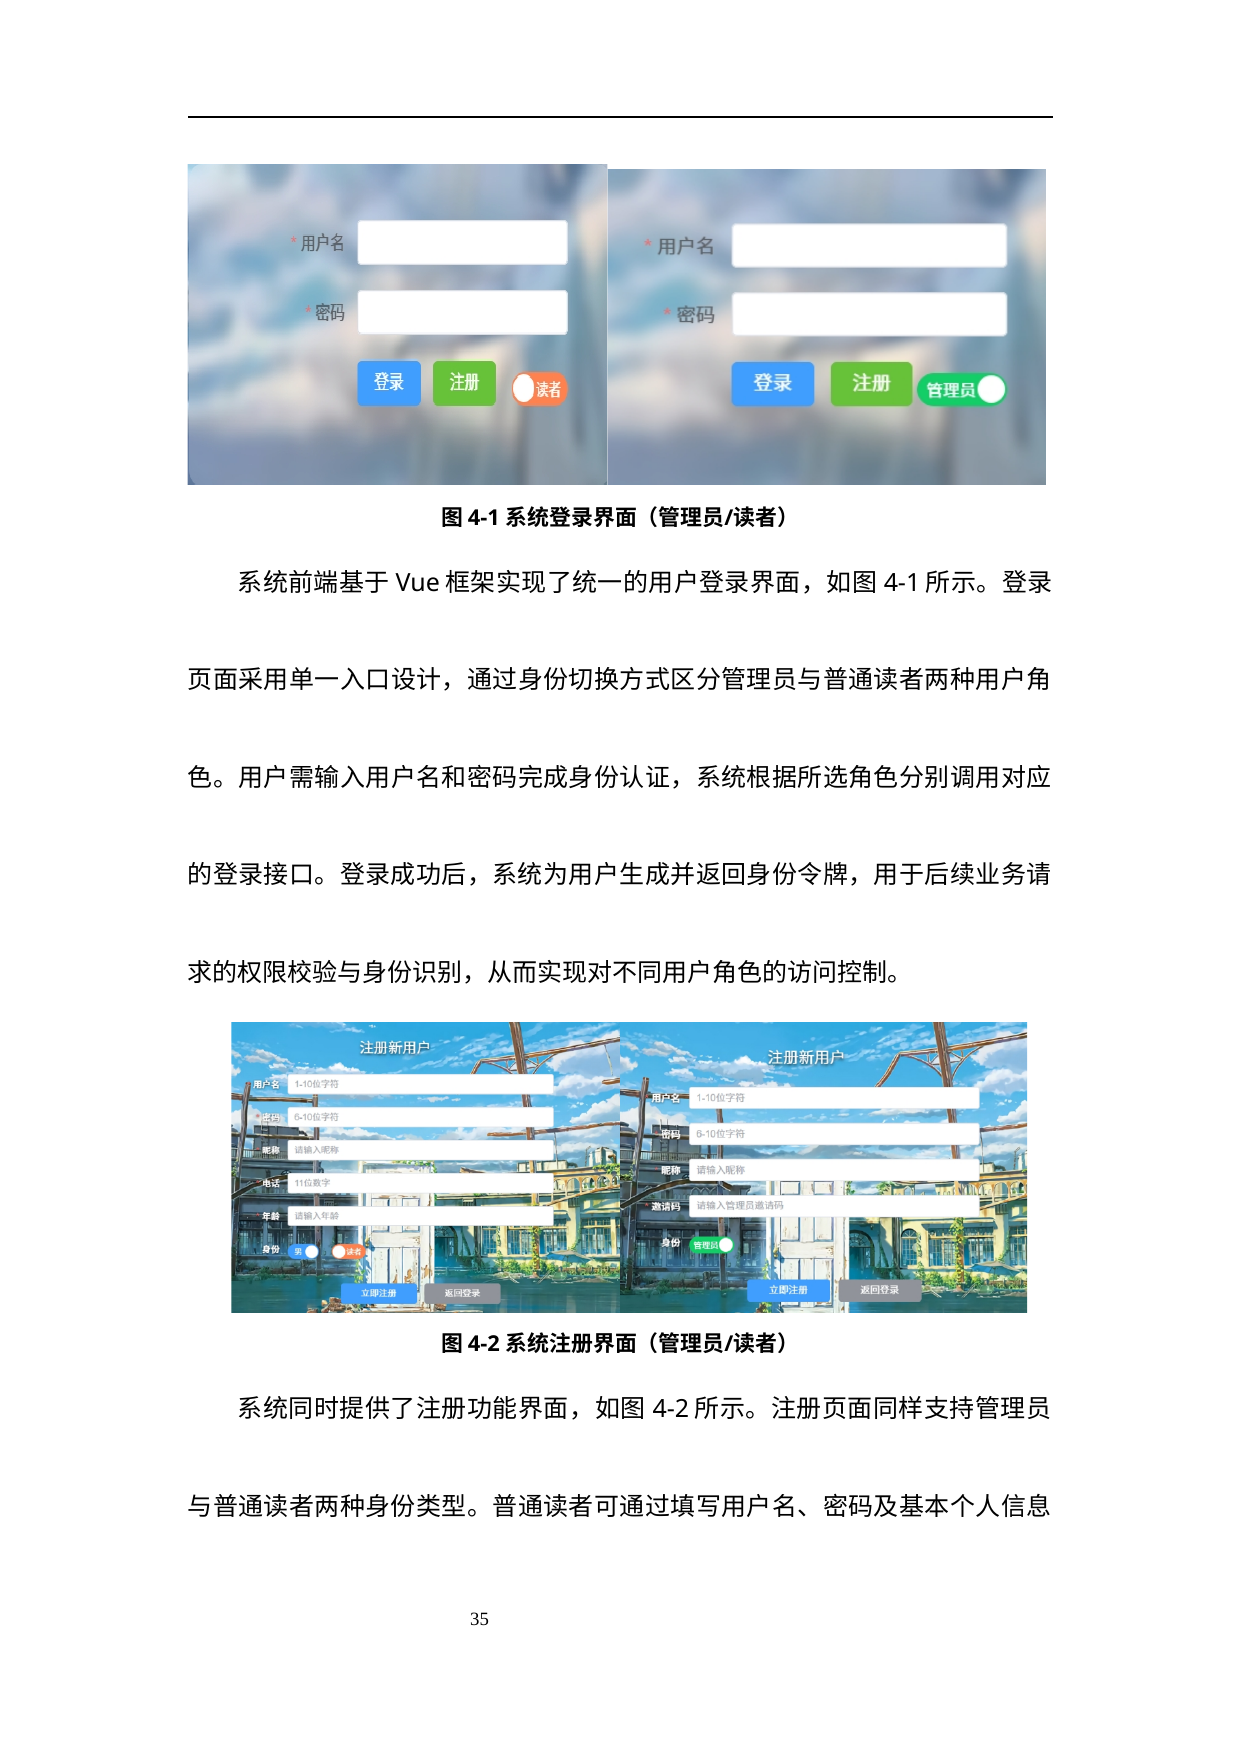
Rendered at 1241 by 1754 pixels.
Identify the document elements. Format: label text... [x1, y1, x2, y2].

text 系统前端基于Vue框架实现了统一的用户登录界面，如图4-1所示。登录页面采用单一入口设计，通过身份切换方式区分管理员与普通读者两种用户角色。用户需输入用户名和密码完成身份认证，系统根据所选角色分别调用对应的登录接口。登录成功后，系统为用户生成并返回身份令牌，用于后续业务请求的权限校验与身份识别，从而实现对不同用户角色的访问控制。 [187, 548, 1053, 1003]
picture [231, 1022, 1028, 1313]
list 图4-2 系统注册界面（管理员/读者） [187, 1326, 1053, 1359]
picture [187, 164, 1046, 485]
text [187, 1374, 1053, 1537]
list 图4-1 系统登录界面（管理员/读者） [187, 499, 1053, 532]
